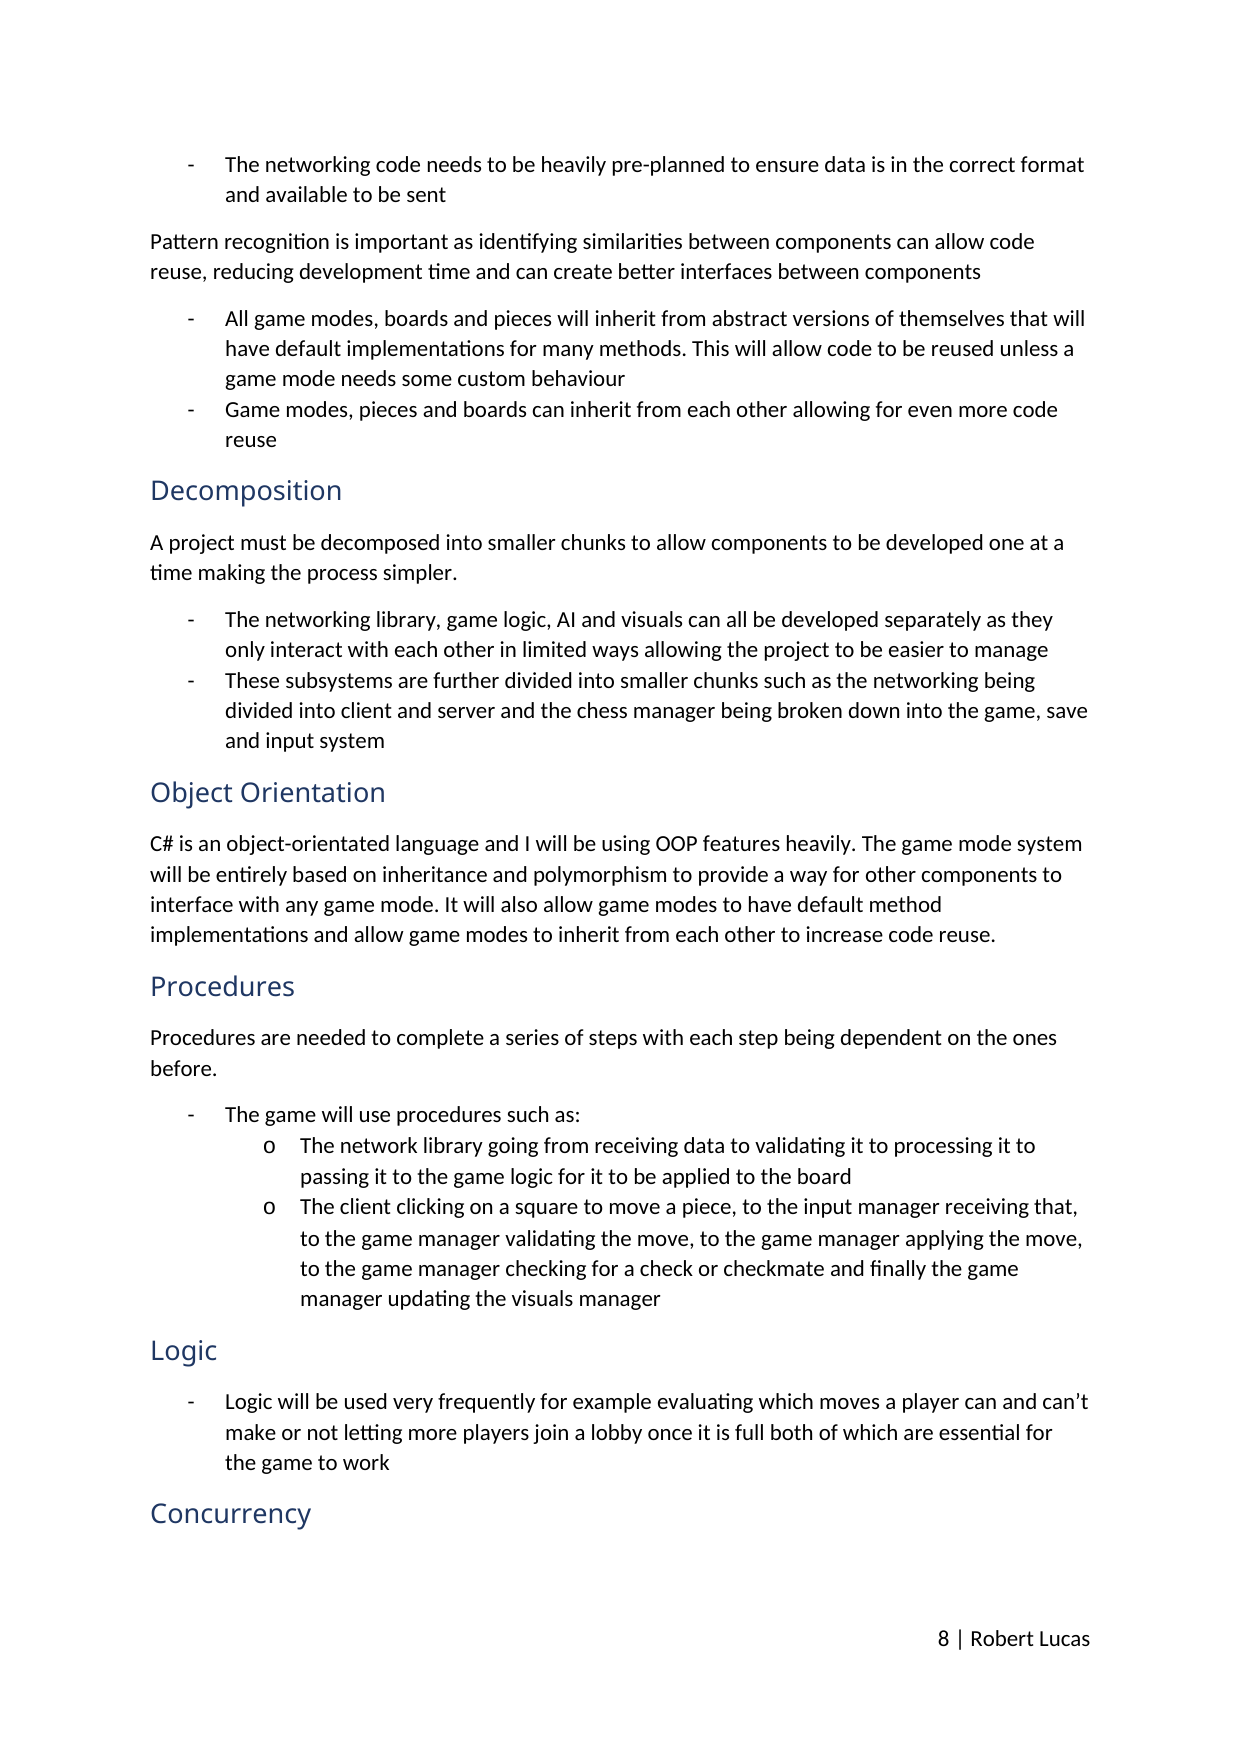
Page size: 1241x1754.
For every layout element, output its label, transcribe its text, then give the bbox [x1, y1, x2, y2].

list The client clicking on a square to move a piece, to the input manager receiving that, to the game manager validating the move, to the game manager applying the move, to the game manager checking for a check or checkmate and finally the game manager updating the visuals manager [262, 1192, 1090, 1312]
text C# is an object-orientated language and I will be using OOP features heavily. The game mode system will be entirely based on inheritance and polymorphism to provide a way for other components to interface with any game mode. It will also allow game modes to have default method implementations and allow game modes to inherit from each other to increase code reuse. [150, 829, 1090, 948]
list Logic will be used very frequently for example evaluating which moves a player can and can’t make or not letting more players join a lobby once it is full both of which are essential for the game to work [187, 1387, 1090, 1476]
list Game modes, pieces and boards can inherit from each other allowing for even more code reuse [187, 395, 1090, 453]
list The networking code needs to be heavily pre-planned to ensure data is in the correct format and available to be sent [187, 150, 1090, 208]
list The networking library, game logic, AI and visuals can all be developed separately as they only interact with each other in limited ways allowing the project to be easier to manage [187, 605, 1090, 664]
text Pattern recognition is important as identifying similarities between components can allow code reuse, reducing development time and can create better interfaces between components [150, 227, 1090, 285]
list The network library going from receiving data to validating it to processing it to passing it to the game logic for it to be applied to the board [262, 1131, 1090, 1190]
list The game will use procedures such as: [187, 1101, 1090, 1129]
list These subsystems are further divided into smaller chunks such as the networking being divided into client and server and the chess manager being broken down into the game, save and input system [187, 666, 1090, 754]
text Concurrency [150, 1495, 1090, 1532]
list All game modes, boards and pieces will inherit from abstract versions of themselves that will have default implementations for many methods. This will allow code to be reused unless a game mode needs some custom behaviour [187, 304, 1090, 393]
text Procedures are needed to complete a series of steps with each step being dependent on the ones before. [150, 1023, 1090, 1082]
text Procedures [150, 967, 1090, 1004]
text Decomposition [150, 472, 1090, 509]
text Logic [150, 1331, 1090, 1368]
text A project must be decomposed into smaller chunks to allow components to be developed one at a time making the process simpler. [150, 528, 1090, 587]
text Object Orientation [150, 773, 1090, 810]
